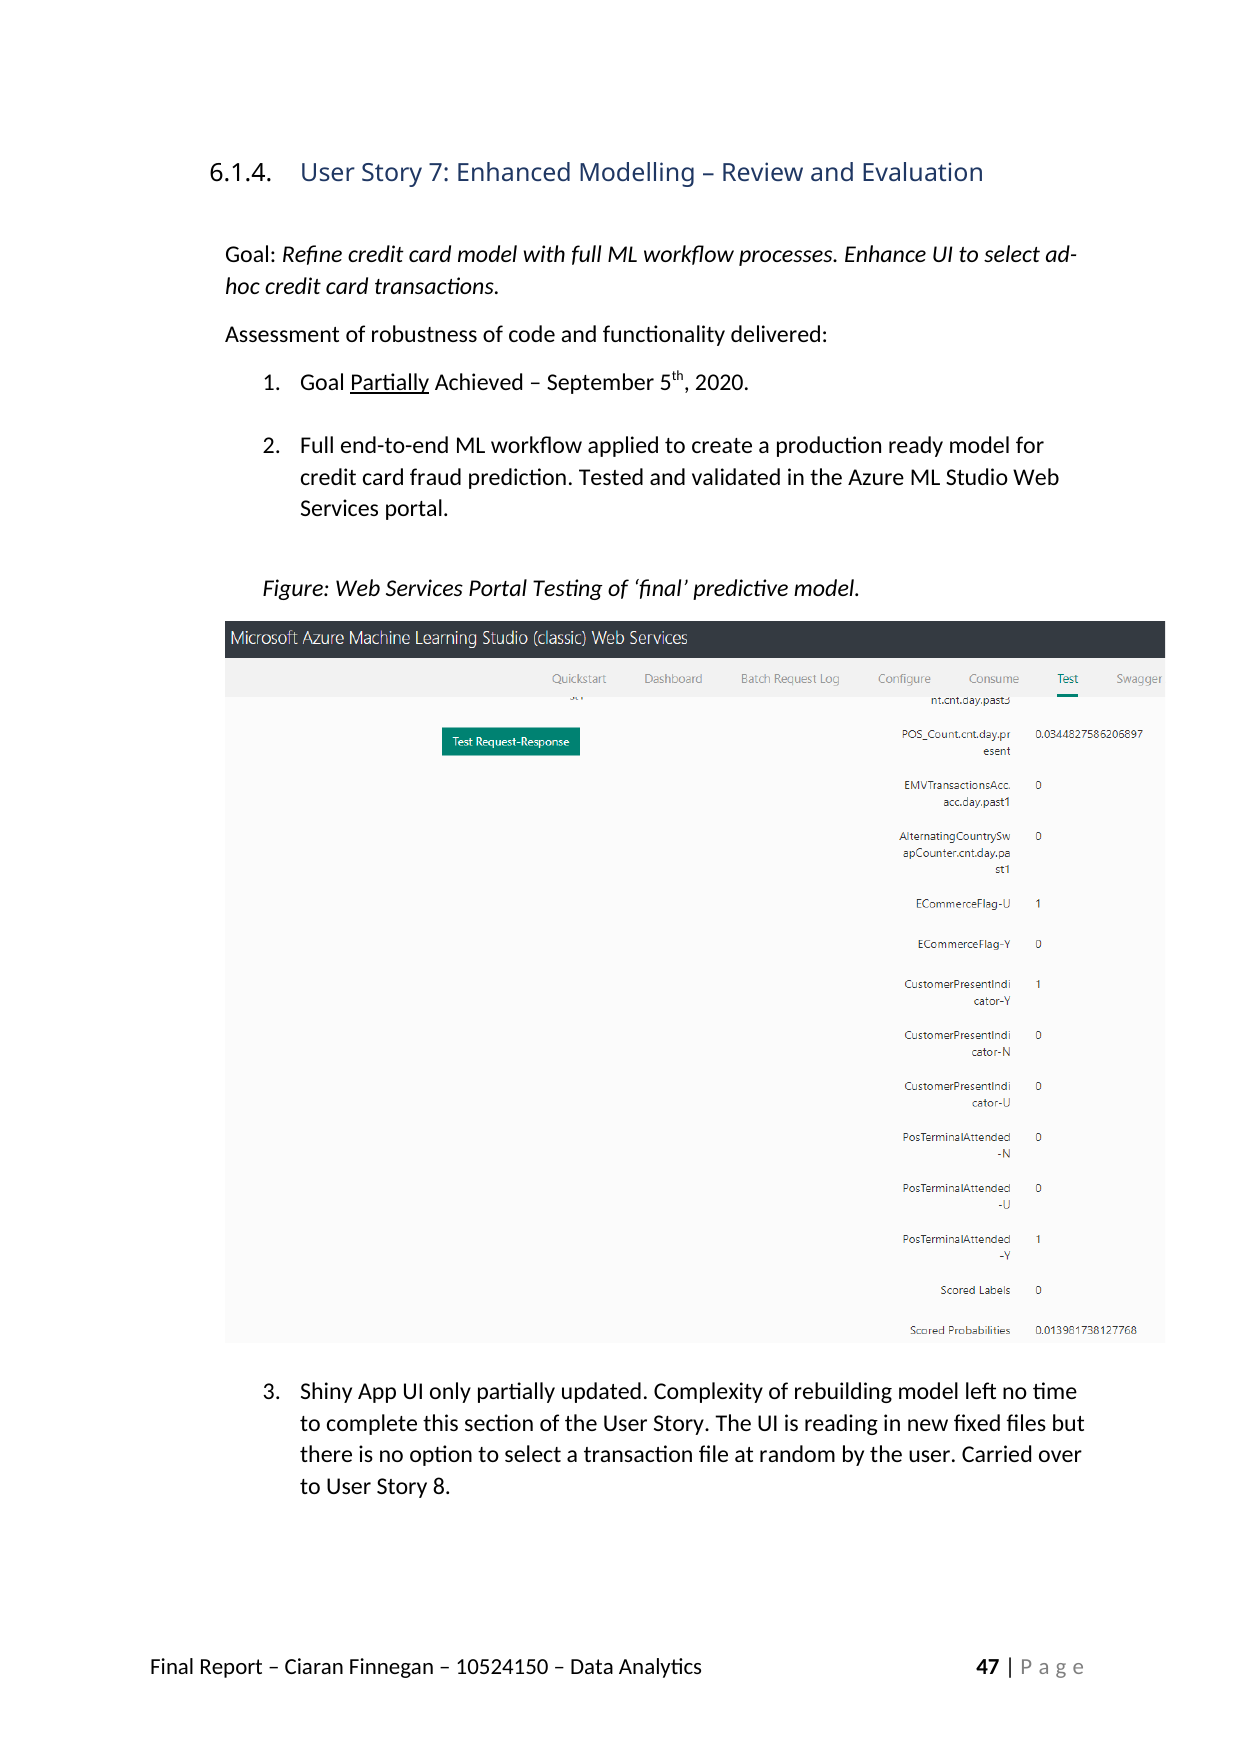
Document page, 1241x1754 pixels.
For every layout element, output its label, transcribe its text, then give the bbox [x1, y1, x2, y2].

picture [225, 621, 1166, 1343]
list Full end-to-end ML workflow applied to create a production ready model for credit card fraud prediction. Tested and validated in the Azure ML Studio Web Services portal. [262, 430, 1090, 523]
list Goal Partially Achieved – September 5th, 2020. [262, 367, 1090, 396]
text Assessment of robustness of code and functionality delivered: [225, 319, 1090, 348]
text Goal: Refine credit card model with full ML workflow processes. Enhance UI to select ad-hoc credit card transactions. [225, 239, 1090, 300]
subtitle User Story 7: Enhanced Modelling – Review and Evaluation [209, 154, 1090, 188]
text Figure: Web Services Portal Testing of ‘final’ predictive model. [262, 573, 1090, 602]
list Shiny App UI only partially updated. Complexity of rebuilding model left no time to complete this section of the User Story. The UI is reading in new fixed files but there is no option to select a transaction file at random by the user. Carried over to User Story 8. [262, 1376, 1090, 1500]
